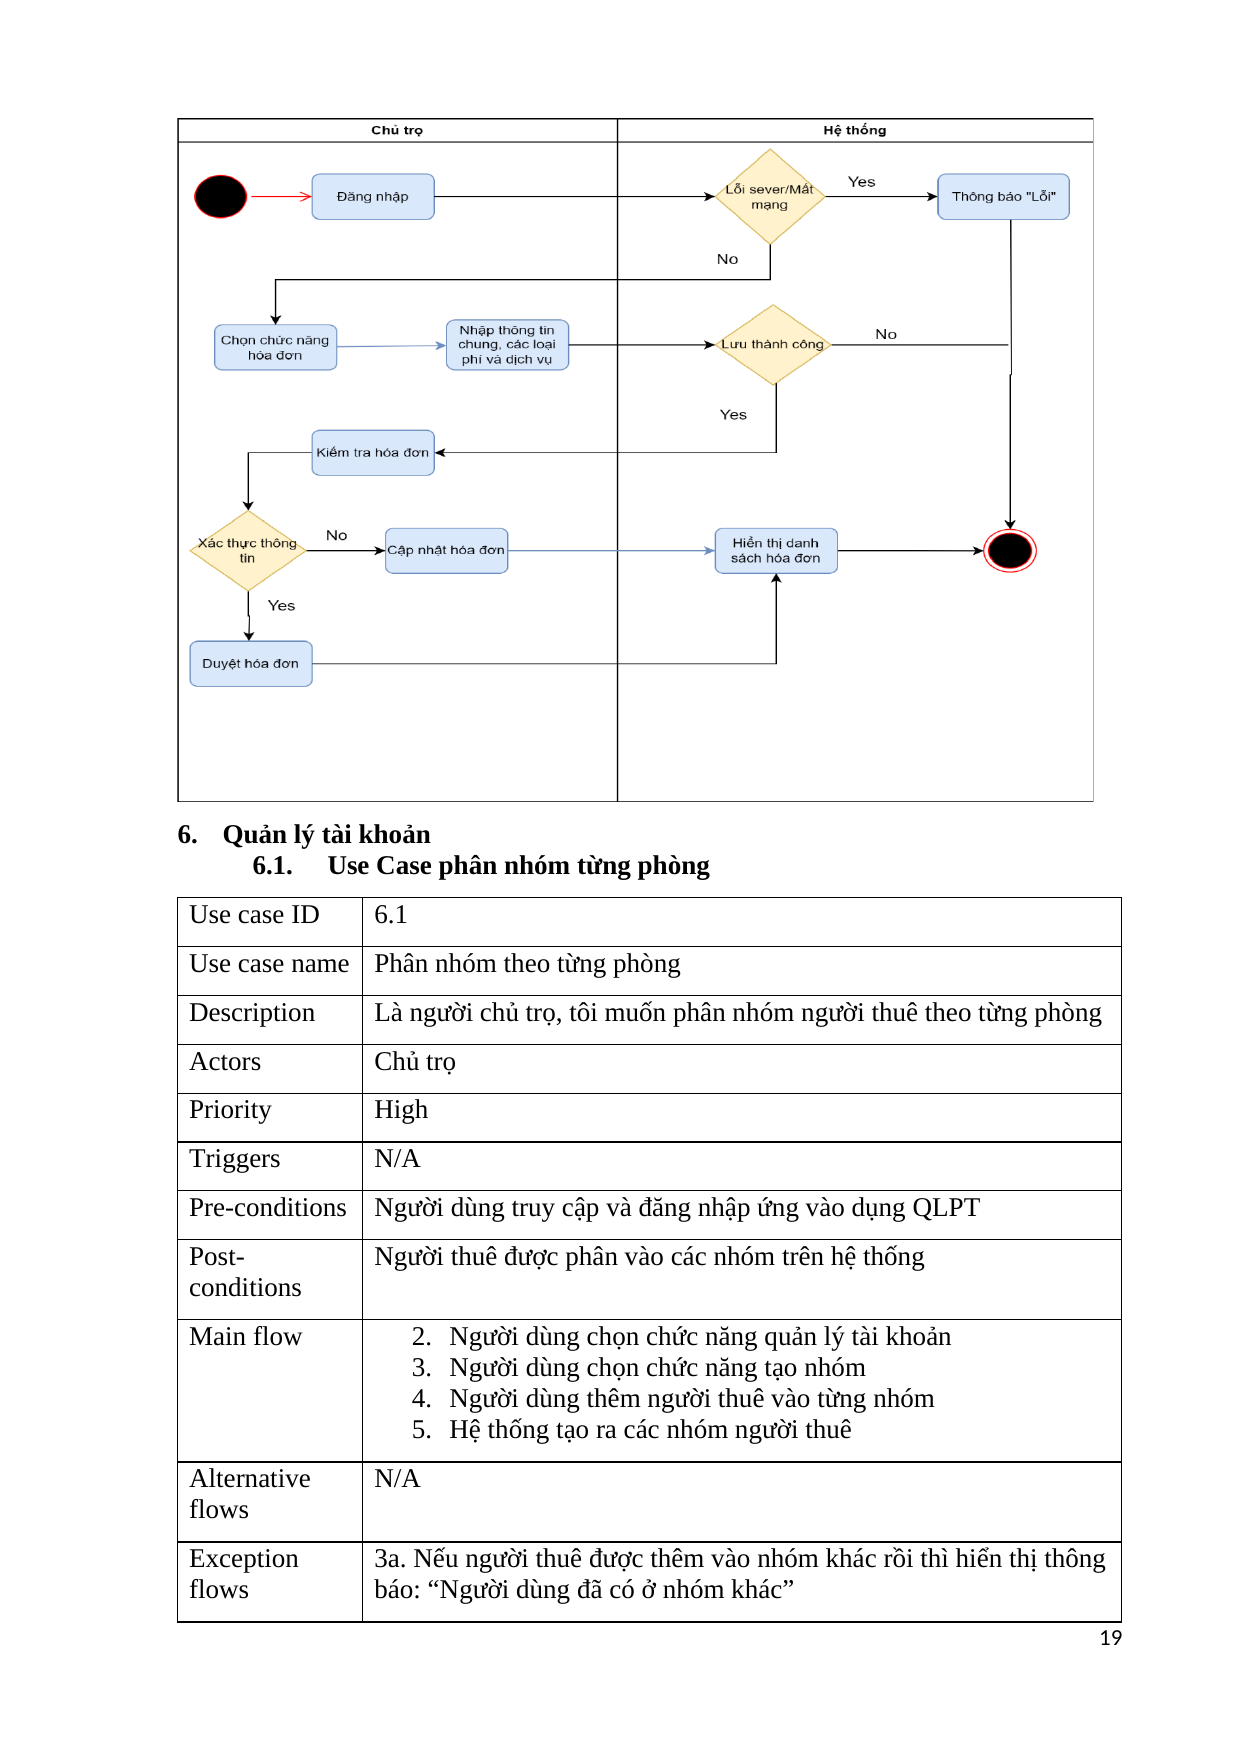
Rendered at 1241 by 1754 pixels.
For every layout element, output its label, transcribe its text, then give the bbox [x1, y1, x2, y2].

table_cell Alternative flows [178, 1463, 362, 1541]
list Use Case phân nhóm từng phòng [252, 849, 1122, 881]
table_cell Description [178, 996, 362, 1044]
table_cell Pre-conditions [178, 1191, 362, 1239]
table_cell N/A [363, 1143, 1121, 1190]
table_cell Phân nhóm theo từng phòng [363, 947, 1121, 995]
table_cell Người dùng chọn chức năng quản lý tài khoản Người dùng chọn chức năng tạo nhóm Người dùng thêm người thuê vào từng nhóm Hệ thống tạo ra các nhóm người thuê [363, 1320, 1121, 1461]
table_header Use case ID [178, 898, 362, 946]
table_cell Là người chủ trọ, tôi muốn phân nhóm người thuê theo từng phòng [363, 996, 1121, 1044]
table_cell Người thuê được phân vào các nhóm trên hệ thống [363, 1240, 1121, 1319]
table_cell Triggers [178, 1143, 362, 1190]
table_cell Main flow [178, 1320, 362, 1461]
table_cell Priority [178, 1094, 362, 1141]
table_cell High [363, 1094, 1121, 1141]
list Quản lý tài khoản [177, 818, 1122, 849]
table_cell Người dùng truy cập và đăng nhập ứng vào dụng QLPT [363, 1191, 1121, 1239]
table_cell Use case name [178, 947, 362, 995]
table_cell Post-conditions [178, 1240, 362, 1319]
table_cell Actors [178, 1045, 362, 1093]
table_cell 3a. Nếu người thuê được thêm vào nhóm khác rồi thì hiển thị thông báo: “Người dùng đã có ở nhóm khác” [363, 1543, 1121, 1621]
table_cell Chủ trọ [363, 1045, 1121, 1093]
table_cell N/A [363, 1463, 1121, 1541]
table_cell Exception flows [178, 1543, 362, 1621]
picture [177, 118, 1094, 802]
table_header 6.1 [363, 898, 1121, 946]
